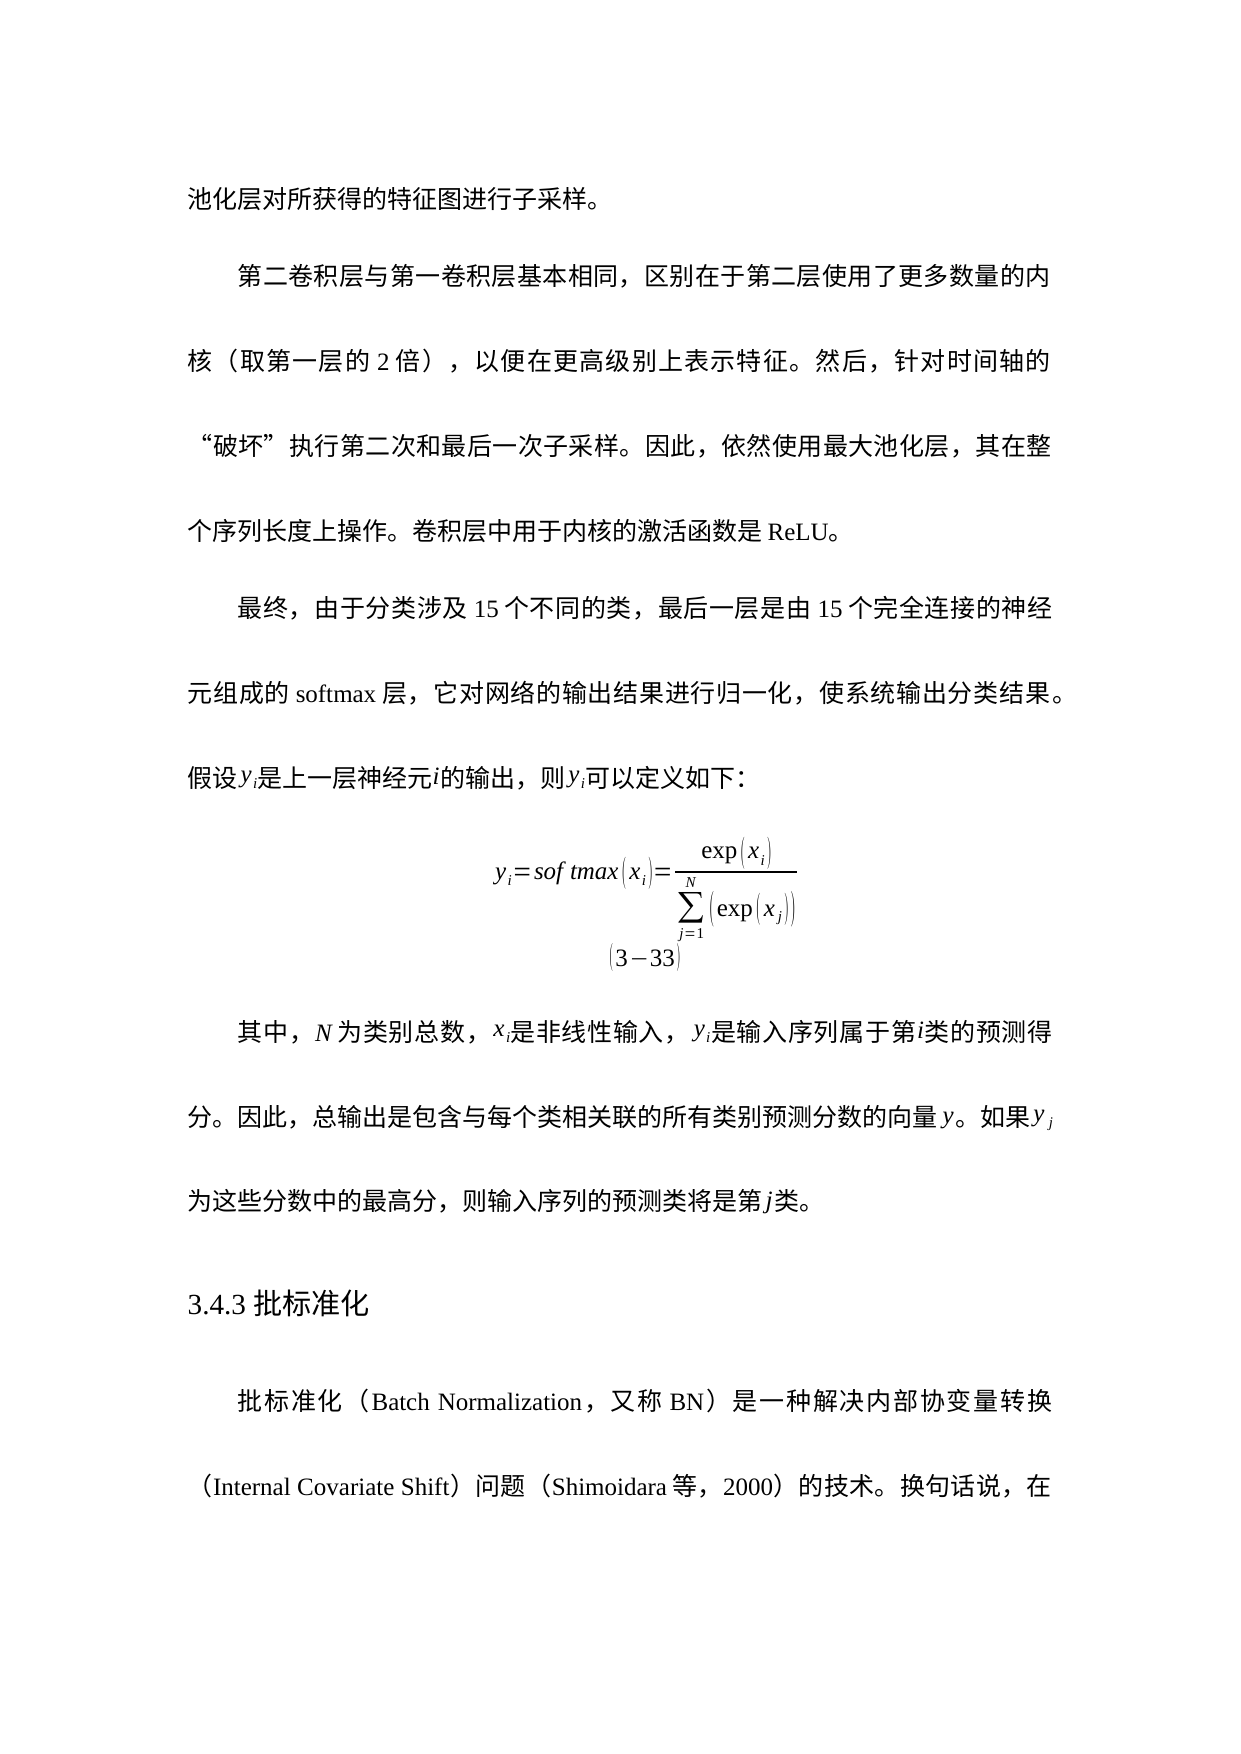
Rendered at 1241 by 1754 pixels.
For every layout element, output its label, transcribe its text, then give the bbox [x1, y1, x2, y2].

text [187, 1365, 1053, 1518]
subtitle 3.4.3 批标准化 [187, 1268, 1053, 1336]
text 第二卷积层与第一卷积层基本相同，区别在于第二层使用了更多数量的内核（取第一层的2倍），以便在更高级别上表示特征。然后，针对时间轴的“破坏”执行第二次和最后一次子采样。因此，依然使用最大池化层，其在整个序列长度上操作。卷积层中用于内核的激活函数是ReLU。 [187, 241, 1053, 563]
text 其中，N为类别总数，是非线性输入，是输入序列属于第类的预测得分。因此，总输出是包含与每个类相关联的所有类别预测分数的向量。如果为这些分数中的最高分，则输入序列的预测类将是第类。 [187, 996, 1053, 1234]
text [187, 164, 1053, 232]
text 最终，由于分类涉及15个不同的类，最后一层是由15个完全连接的神经元组成的softmax层，它对网络的输出结果进行归一化，使系统输出分类结果。假设是上一层神经元的输出，则可以定义如下： [187, 572, 1053, 810]
